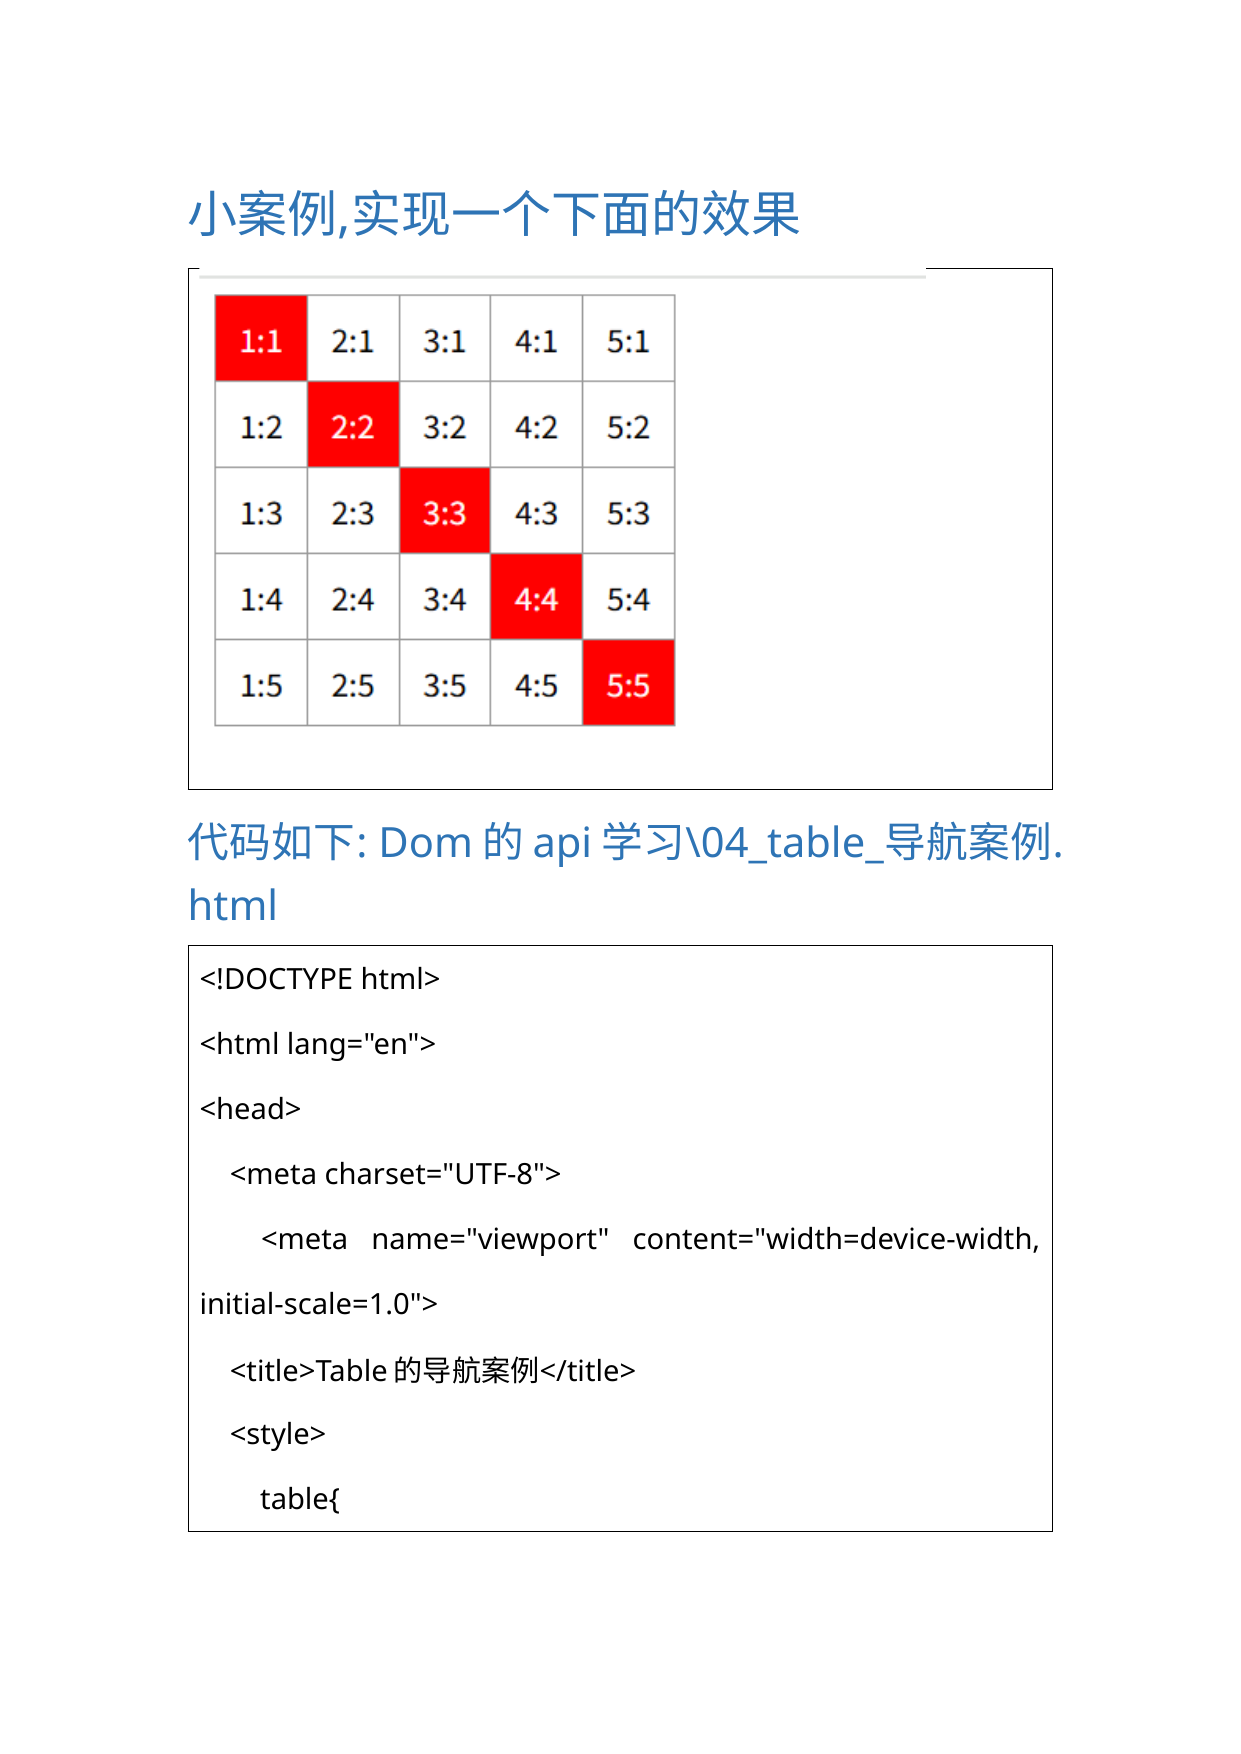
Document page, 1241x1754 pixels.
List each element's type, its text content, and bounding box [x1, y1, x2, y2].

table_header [189, 946, 1052, 1531]
subtitle 小案例,实现一个下面的效果 [187, 162, 1053, 259]
subtitle 代码如下: Dom的api学习\04_table_导航案例.html [187, 807, 1053, 937]
table_header [189, 269, 1052, 789]
picture [199, 268, 926, 772]
